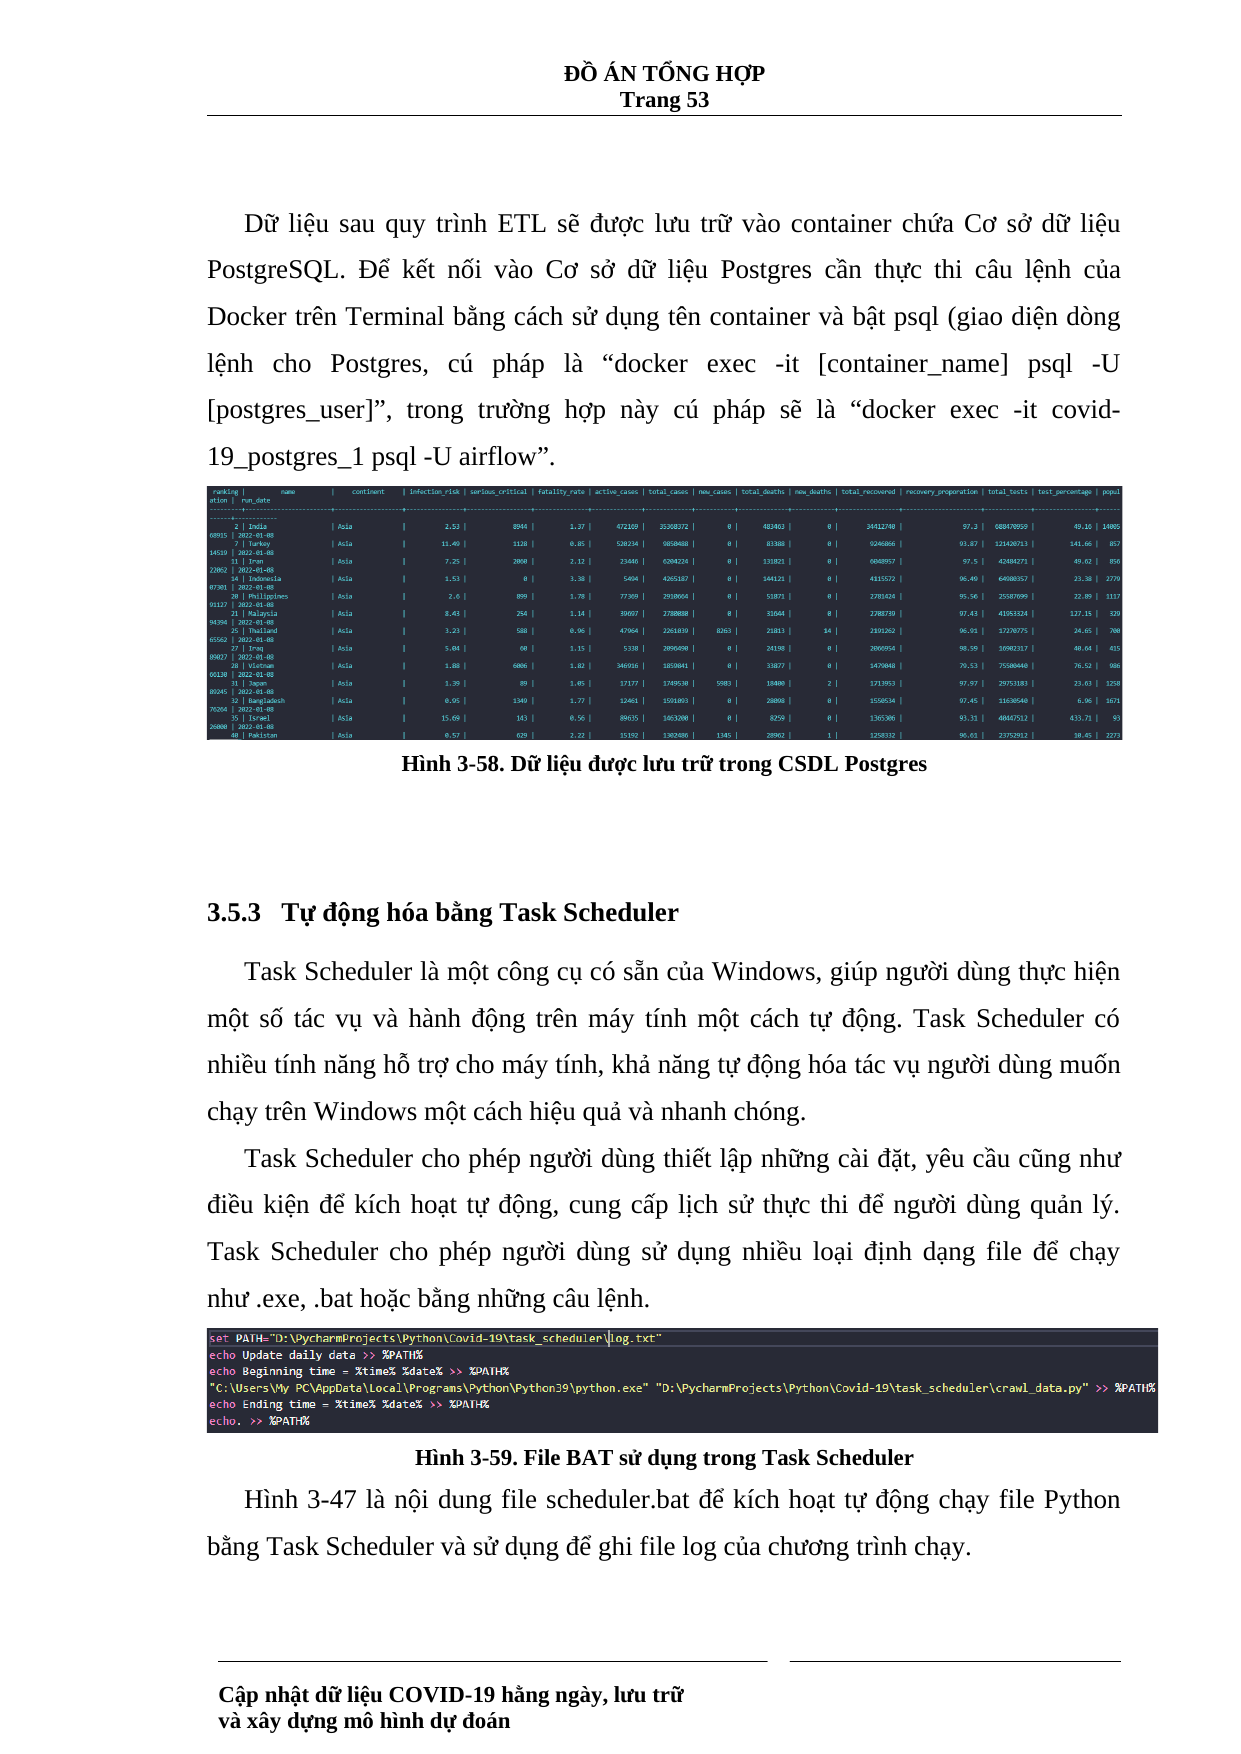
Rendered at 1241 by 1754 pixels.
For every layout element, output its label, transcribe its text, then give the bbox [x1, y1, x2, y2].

subtitle Tự động hóa bằng Task Scheduler [207, 896, 1122, 927]
text Task Scheduler cho phép người dùng thiết lập những cài đặt, yêu cầu cũng như điều kiện để kích hoạt tự động, cung cấp lịch sử thực thi để người dùng quản lý. Task Scheduler cho phép người dùng sử dụng nhiều loại định dạng file để chạy như .exe, .bat hoặc bằng những câu lệnh. [207, 1142, 1122, 1313]
picture [206, 486, 1123, 740]
text Hình -. File BAT sử dụng trong Task Scheduler [207, 1444, 1122, 1470]
picture [206, 1328, 1159, 1433]
text Dữ liệu sau quy trình ETL sẽ được lưu trữ vào container chứa Cơ sở dữ liệu PostgreSQL. Để kết nối vào Cơ sở dữ liệu Postgres cần thực thi câu lệnh của Docker trên Terminal bằng cách sử dụng tên container và bật psql (giao diện dòng lệnh cho Postgres, cú pháp là “docker exec -it [container_name] psql -U [postgres_user]”, trong trường hợp này cú pháp sẽ là “docker exec -it covid-19_postgres_1 psql -U airflow”. [207, 207, 1122, 471]
text Hình -. Dữ liệu được lưu trữ trong CSDL Postgres [207, 750, 1122, 777]
text Task Scheduler là một công cụ có sẵn của Windows, giúp người dùng thực hiện một số tác vụ và hành động trên máy tính một cách tự động. Task Scheduler có nhiều tính năng hỗ trợ cho máy tính, khả năng tự động hóa tác vụ người dùng muốn chạy trên Windows một cách hiệu quả và nhanh chóng. [207, 955, 1122, 1126]
text Hình 3-47 là nội dung file scheduler.bat để kích hoạt tự động chạy file Python bằng Task Scheduler và sử dụng để ghi file log của chương trình chạy. [207, 1483, 1122, 1561]
